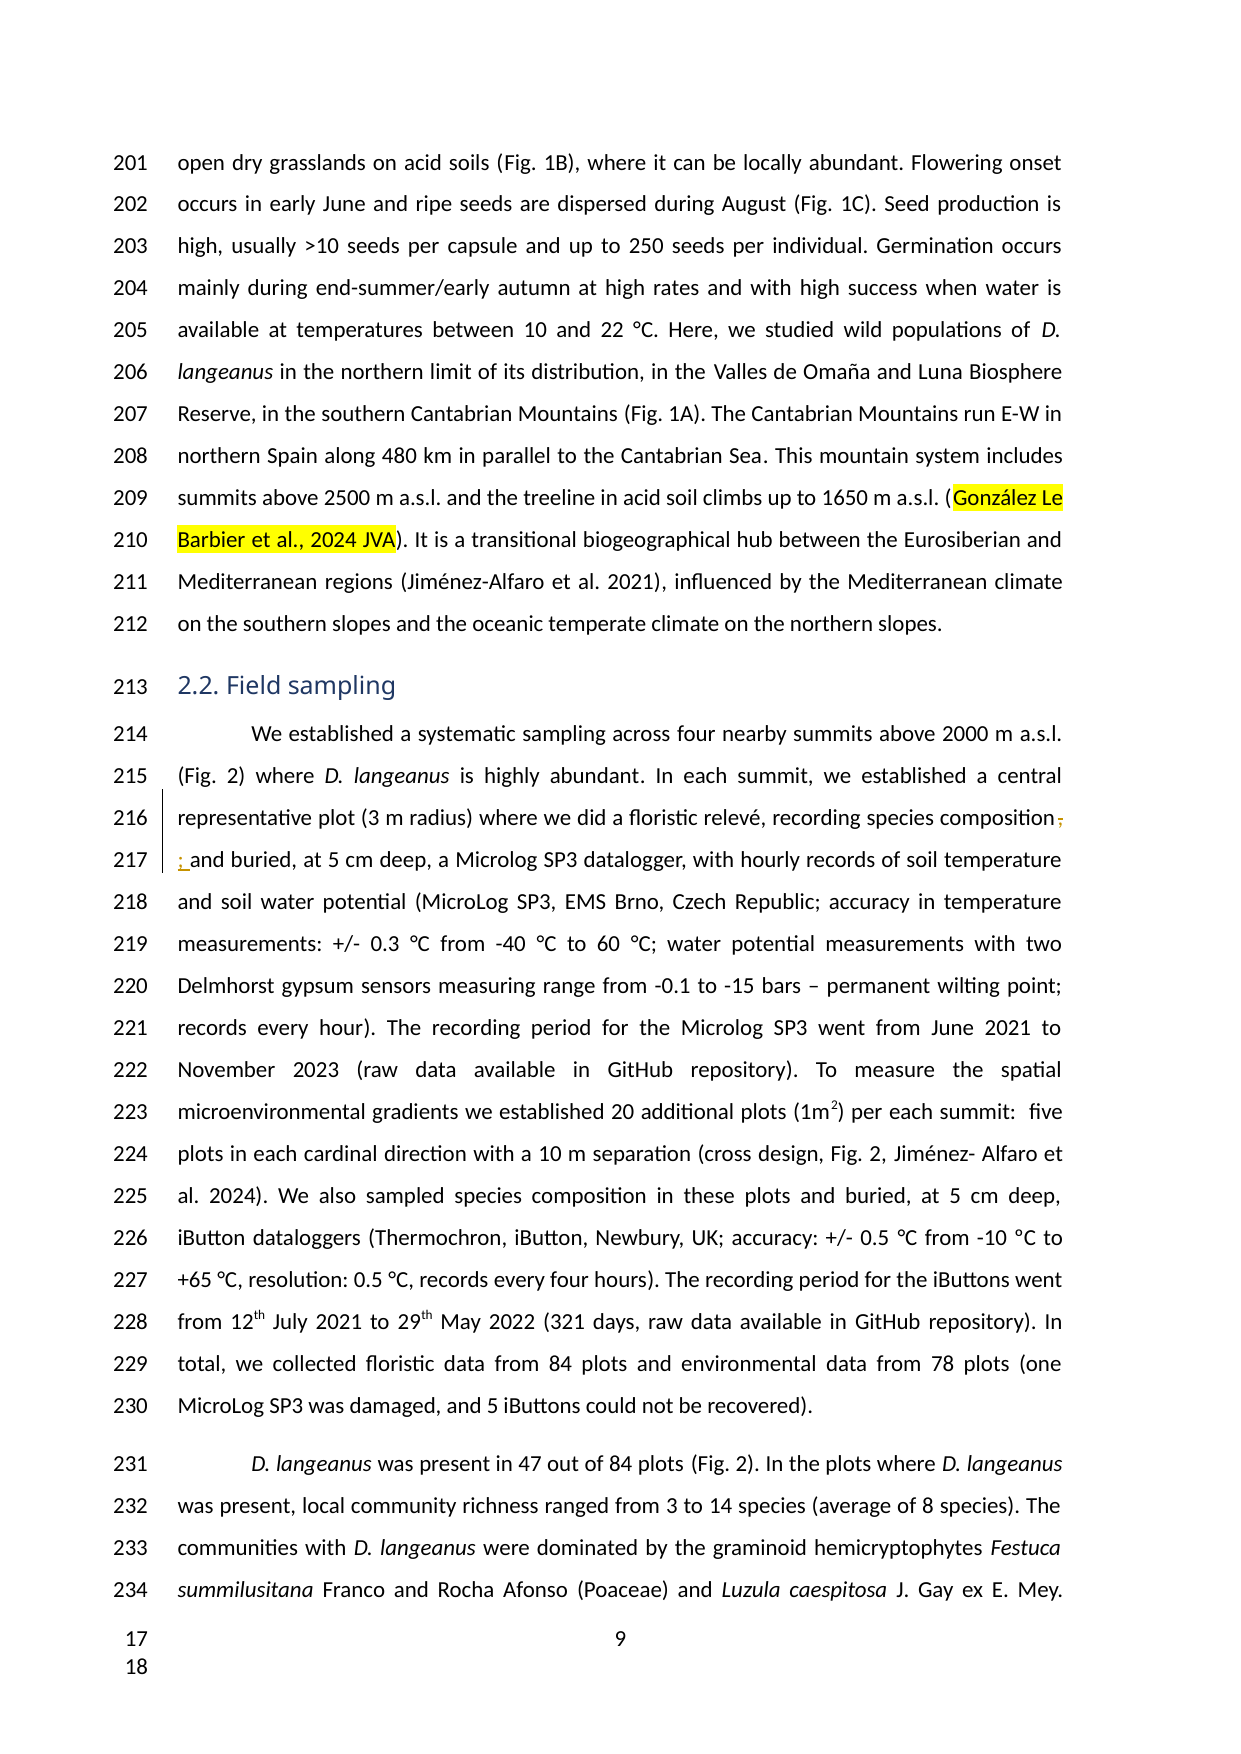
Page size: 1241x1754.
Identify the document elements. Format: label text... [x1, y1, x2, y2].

text We established a systematic sampling across four nearby summits above 2000 m a.s.l. (Fig. 2) where D. langeanus is highly abundant. In each summit, we established a central representative plot (3 m radius) where we did a floristic relevé, recording species compositionand buried, at 5 cm deep, a Microlog SP3 datalogger, with hourly records of soil temperature and soil water potential (MicroLog SP3, EMS Brno, Czech Republic; accuracy in temperature measurements: +/- 0.3 °C from -40 °C to 60 °C; water potential measurements with two Delmhorst gypsum sensors measuring range from -0.1 to -15 bars – permanent wilting point; records every hour). The recording period for the Microlog SP3 went from June 2021 to November 2023 (raw data available in GitHub repository). To measure the spatial microenvironmental gradients we established 20 additional plots (1m2) per each summit: five plots in each cardinal direction with a 10 m separation (cross design, Fig. 2, Jiménez- Alfaro et al. 2024). We also sampled species composition in these plots and buried, at 5 cm deep, iButton dataloggers (Thermochron, iButton, Newbury, UK; accuracy: +/- 0.5 °C from -10 ºC to +65 °C, resolution: 0.5 °C, records every four hours). The recording period for the iButtons went from 12th July 2021 to 29th May 2022 (321 days, raw data available in GitHub repository). In total, we collected floristic data from 84 plots and environmental data from 78 plots (one MicroLog SP3 was damaged, and 5 iButtons could not be recovered). [177, 719, 1063, 1419]
subtitle 2.2. Field sampling [177, 668, 1063, 702]
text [177, 148, 1063, 637]
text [177, 1449, 1063, 1603]
